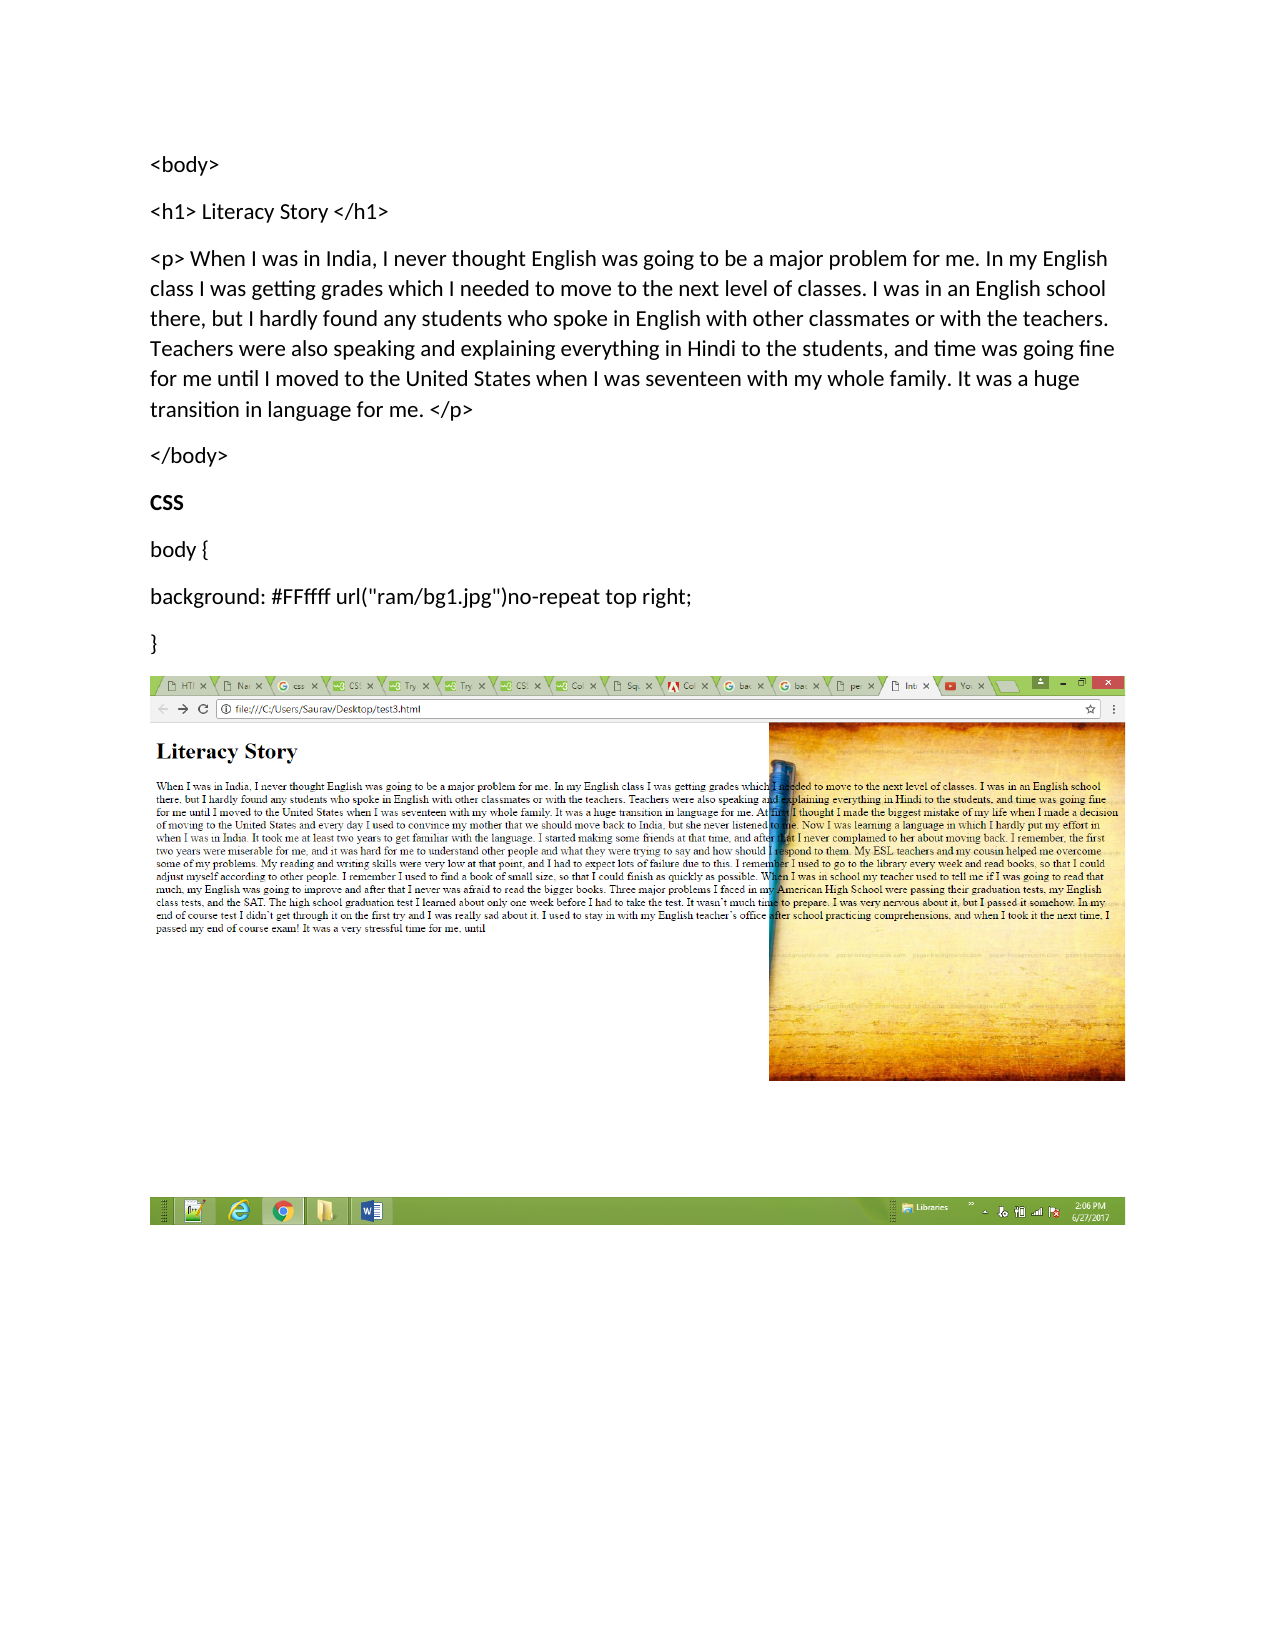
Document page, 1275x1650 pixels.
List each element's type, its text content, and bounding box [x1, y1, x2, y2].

text <body> [150, 150, 1125, 178]
text body { [150, 535, 1125, 563]
text background: #FFffff url("ram/bg1.jpg")no-repeat top right; [150, 582, 1125, 610]
text CSS [150, 488, 1125, 517]
text </body> [150, 442, 1125, 470]
text <h1> Literacy Story </h1> [150, 197, 1125, 225]
picture [150, 676, 1125, 1225]
text <p> When I was in India, I never thought English was going to be a major problem for me. In my English class I was getting grades which I needed to move to the next level of classes. I was in an English school there, but I hardly found any students who spoke in English with other classmates or with the teachers. Teachers were also speaking and explaining everything in Hindi to the students, and time was going fine for me until I moved to the United States when I was seventeen with my whole family. It was a huge transition in language for me. </p> [150, 244, 1125, 423]
text } [150, 629, 1125, 657]
